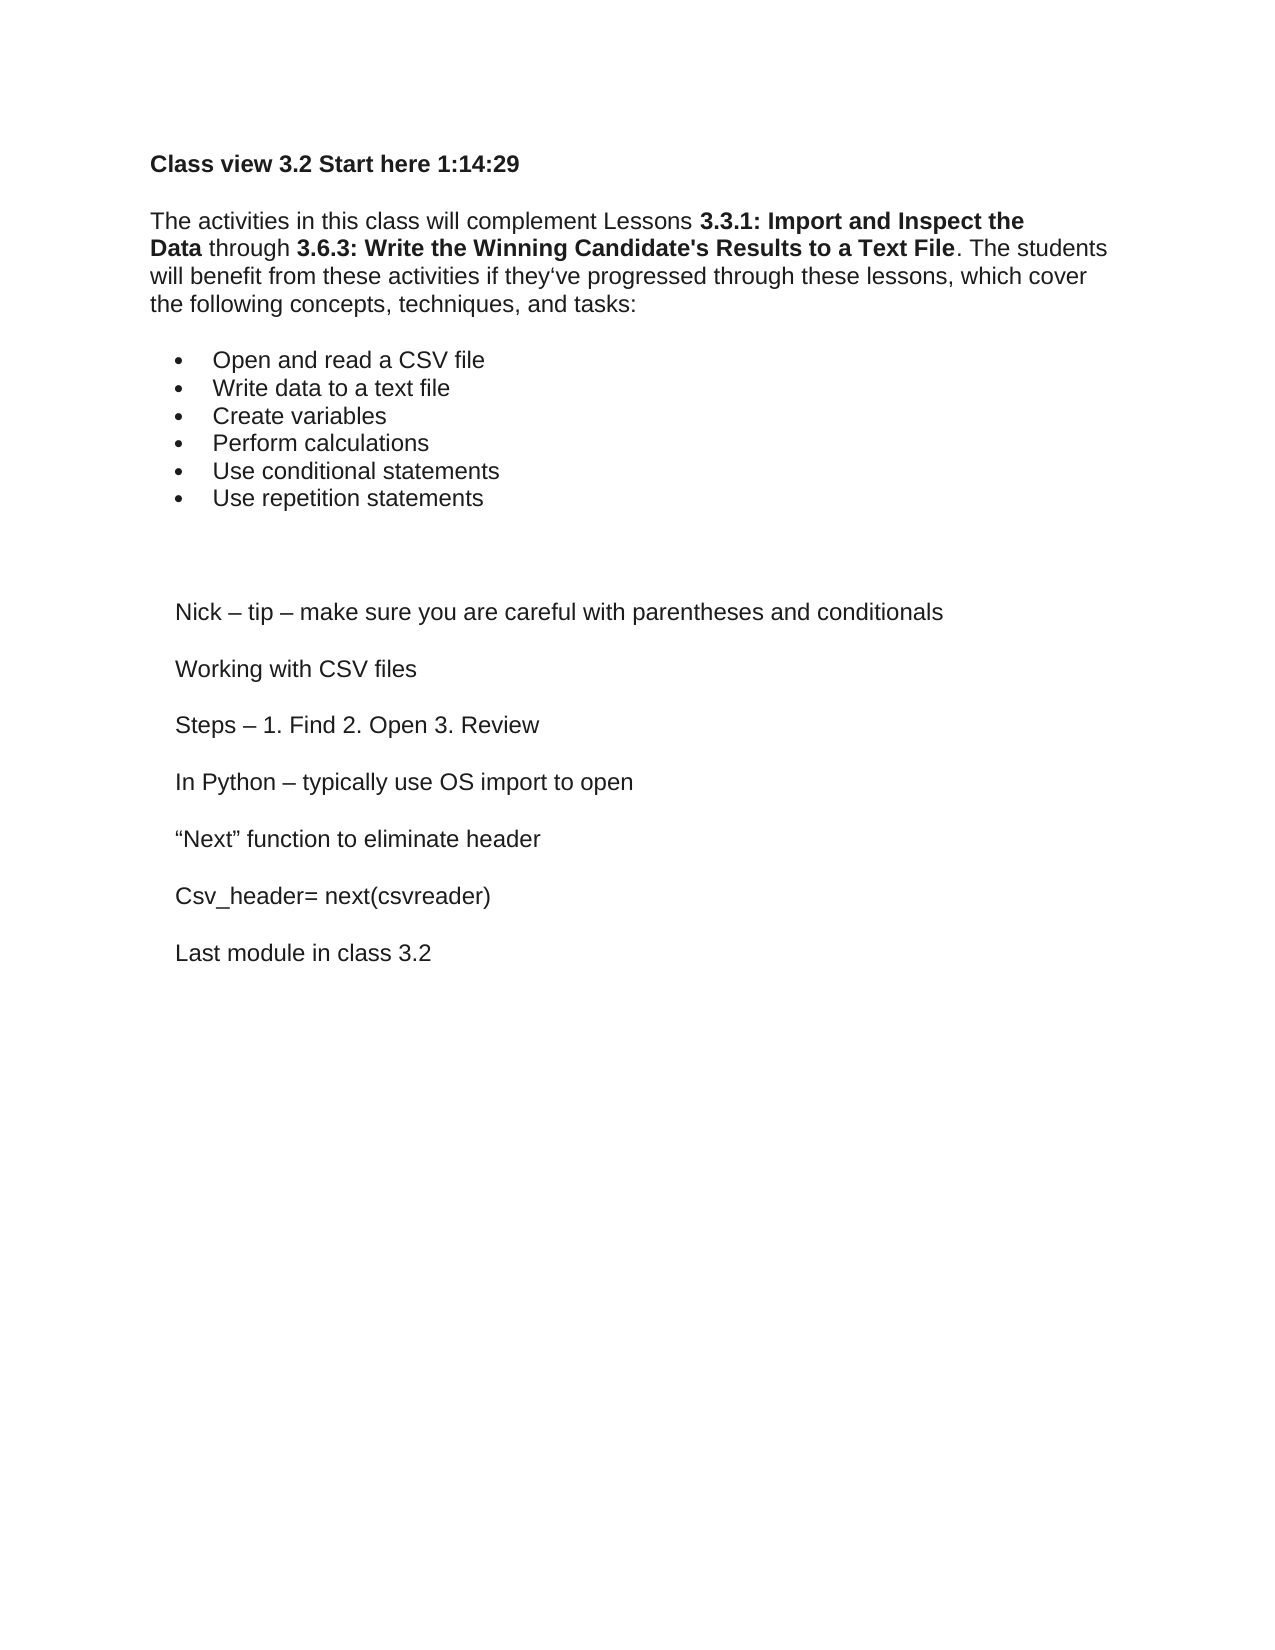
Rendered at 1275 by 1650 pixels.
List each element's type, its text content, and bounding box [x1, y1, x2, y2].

list Perform calculations [175, 429, 1125, 457]
text Last module in class 3.2 [175, 938, 1125, 966]
list Use conditional statements [175, 457, 1125, 484]
text “Next” function to eliminate header [175, 825, 1125, 853]
text Steps – 1. Find 2. Open 3. Review [175, 711, 1125, 739]
list Write data to a text file [175, 374, 1125, 402]
text Nick – tip – make sure you are careful with parentheses and conditionals [175, 598, 1125, 626]
list Use repetition statements [175, 484, 1125, 512]
text In Python – typically use OS import to open [175, 768, 1125, 796]
text Csv_header= next(csvreader) [175, 882, 1125, 909]
list Create variables [175, 402, 1125, 429]
list Open and read a CSV file [175, 346, 1125, 374]
text The activities in this class will complement Lessons 3.3.1: Import and Inspect the Data through 3.6.3: Write the Winning Candidate's Results to a Text File. The students will benefit from these activities if they‘ve progressed through these lessons, which cover the following concepts, techniques, and tasks: [150, 207, 1125, 317]
text Working with CSV files [175, 655, 1125, 682]
text Class view 3.2 Start here 1:14:29 [150, 150, 1125, 178]
